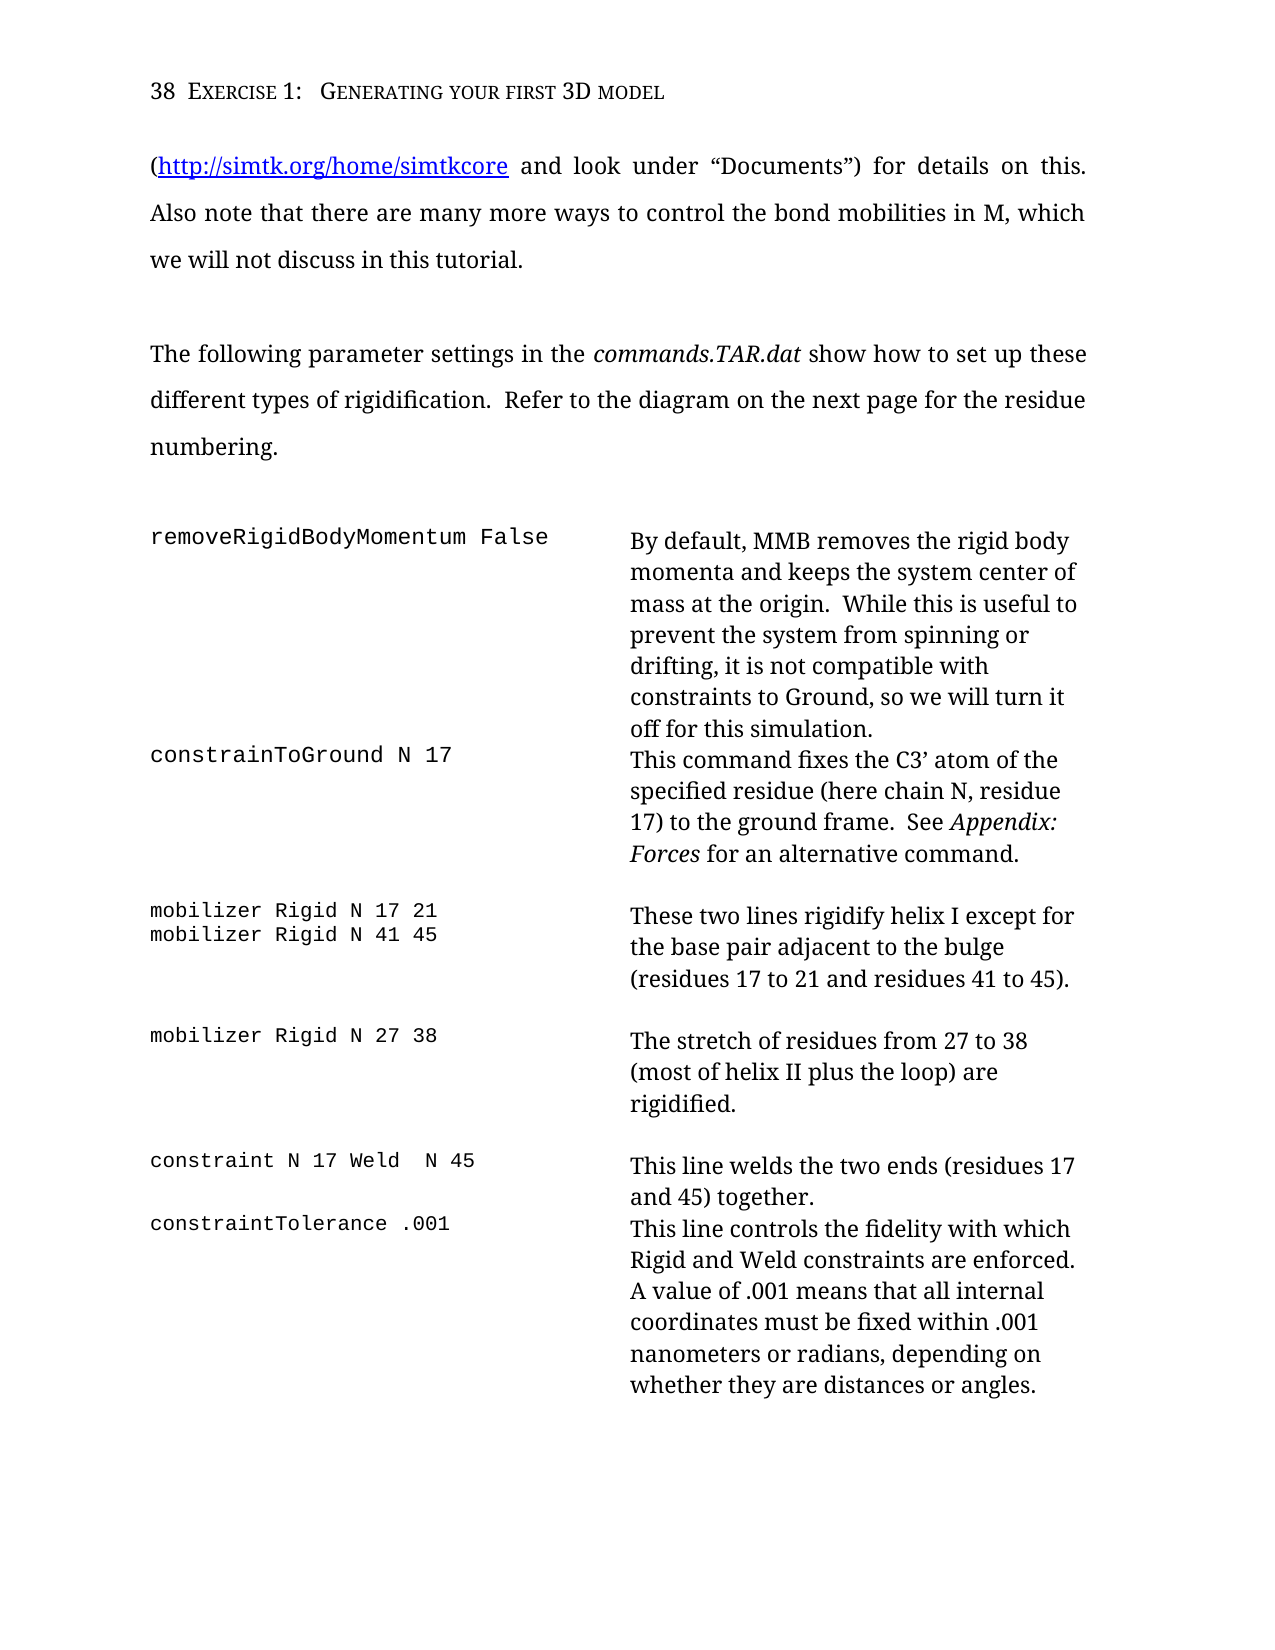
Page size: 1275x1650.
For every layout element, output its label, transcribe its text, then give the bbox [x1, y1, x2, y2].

table_cell The stretch of residues from 27 to 38 (most of helix II plus the loop) are rigidified. [619, 1025, 1099, 1150]
table_cell constrainToGround N 17 [139, 744, 619, 900]
table_cell These two lines rigidify helix I except for the base pair adjacent to the bulge (residues 17 to 21 and residues 41 to 45). [619, 900, 1099, 1025]
table_cell constraintTolerance .001 [139, 1213, 619, 1400]
table_cell mobilizer Rigid N 17 21 mobilizer Rigid N 41 45 [139, 900, 619, 1025]
text The following parameter settings in the commands.TAR.dat show how to set up these different types of rigidification. Refer to the diagram on the next page for the residue numbering. [150, 337, 1087, 462]
table_cell constraint N 17 Weld N 45 [139, 1150, 619, 1212]
table_cell This line controls the fidelity with which Rigid and Weld constraints are enforced. A value of .001 means that all internal coordinates must be fixed within .001 nanometers or radians, depending on whether they are distances or angles. [619, 1213, 1099, 1400]
table_header removeRigidBodyMomentum False [139, 525, 619, 744]
table_cell This line welds the two ends (residues 17 and 45) together. [619, 1150, 1099, 1212]
table_cell mobilizer Rigid N 27 38 [139, 1025, 619, 1150]
table_cell This command fixes the C3’ atom of the specified residue (here chain N, residue 17) to the ground frame. See Appendix: Forces for an alternative command. [619, 744, 1099, 900]
table_header By default, MMB removes the rigid body momenta and keeps the system center of mass at the origin. While this is useful to prevent the system from spinning or drifting, it is not compatible with constraints to Ground, so we will turn it off for this simulation. [619, 525, 1099, 744]
